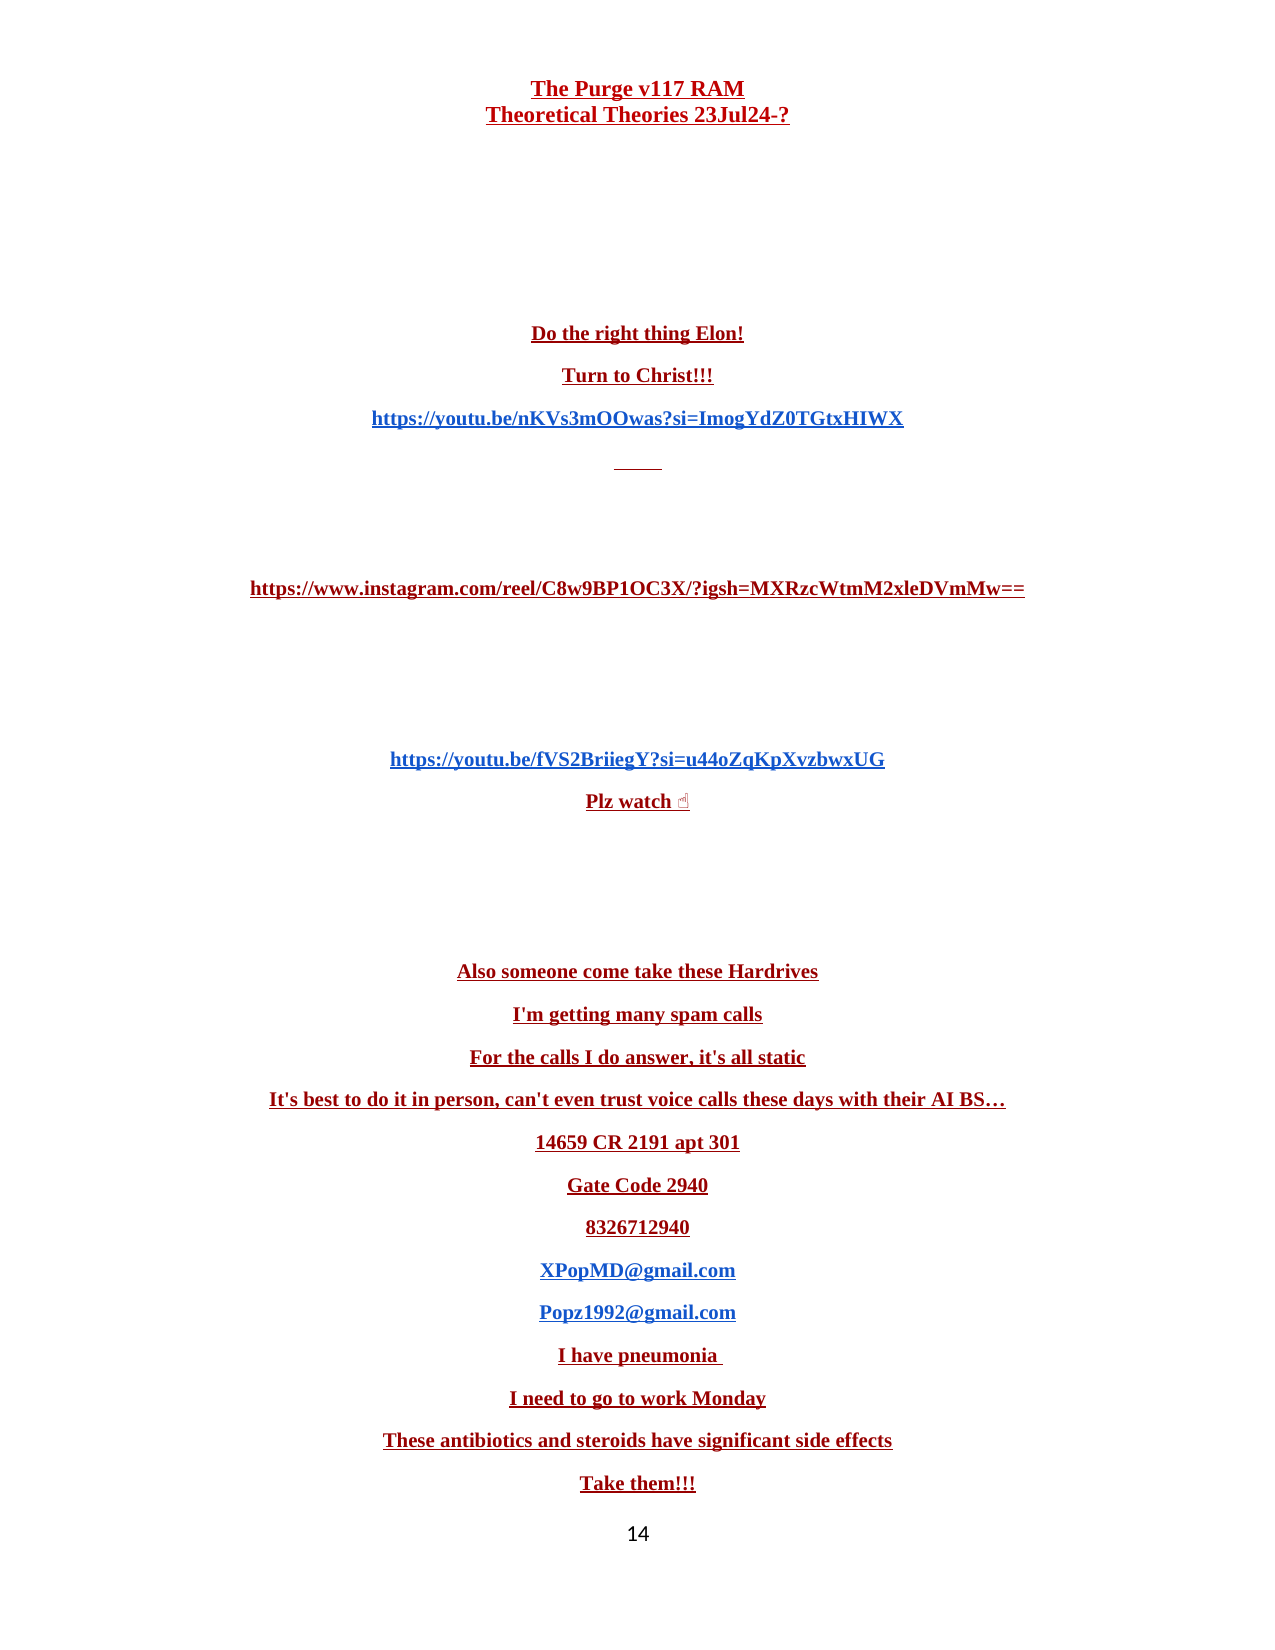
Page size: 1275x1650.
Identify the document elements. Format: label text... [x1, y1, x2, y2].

text I need to go to work Monday [150, 1386, 1125, 1409]
text I'm getting many spam calls [150, 1002, 1125, 1026]
text Plz watch ☝️💜👑💜 [150, 789, 1125, 813]
text Do the right thing Elon! [150, 320, 1125, 344]
text Turn to Christ!!! [150, 363, 1125, 387]
text It's best to do it in person, can't even trust voice calls these days with their AI BS… [150, 1087, 1125, 1111]
text Also someone come take these Hardrives [150, 959, 1125, 983]
text 14659 CR 2191 apt 301 [150, 1130, 1125, 1154]
text These antibiotics and steroids have significant side effects [150, 1428, 1125, 1452]
text 🤣🤣🤣 [150, 448, 1125, 472]
text https://youtu.be/nKVs3mOOwas?si=ImogYdZ0TGtxHIWX [150, 406, 1125, 430]
text Gate Code 2940 [150, 1172, 1125, 1197]
text XPopMD@gmail.com [150, 1258, 1125, 1282]
text Take them!!! [150, 1471, 1125, 1495]
text I have pneumonia [150, 1343, 1125, 1367]
text https://youtu.be/fVS2BriiegY?si=u44oZqKpXvzbwxUG [150, 746, 1125, 771]
text Popz1992@gmail.com [150, 1300, 1125, 1324]
text For the calls I do answer, it's all static [150, 1045, 1125, 1069]
text 8326712940 [150, 1215, 1125, 1239]
text https://www.instagram.com/reel/C8w9BP1OC3X/?igsh=MXRzcWtmM2xleDVmMw== [150, 576, 1125, 600]
